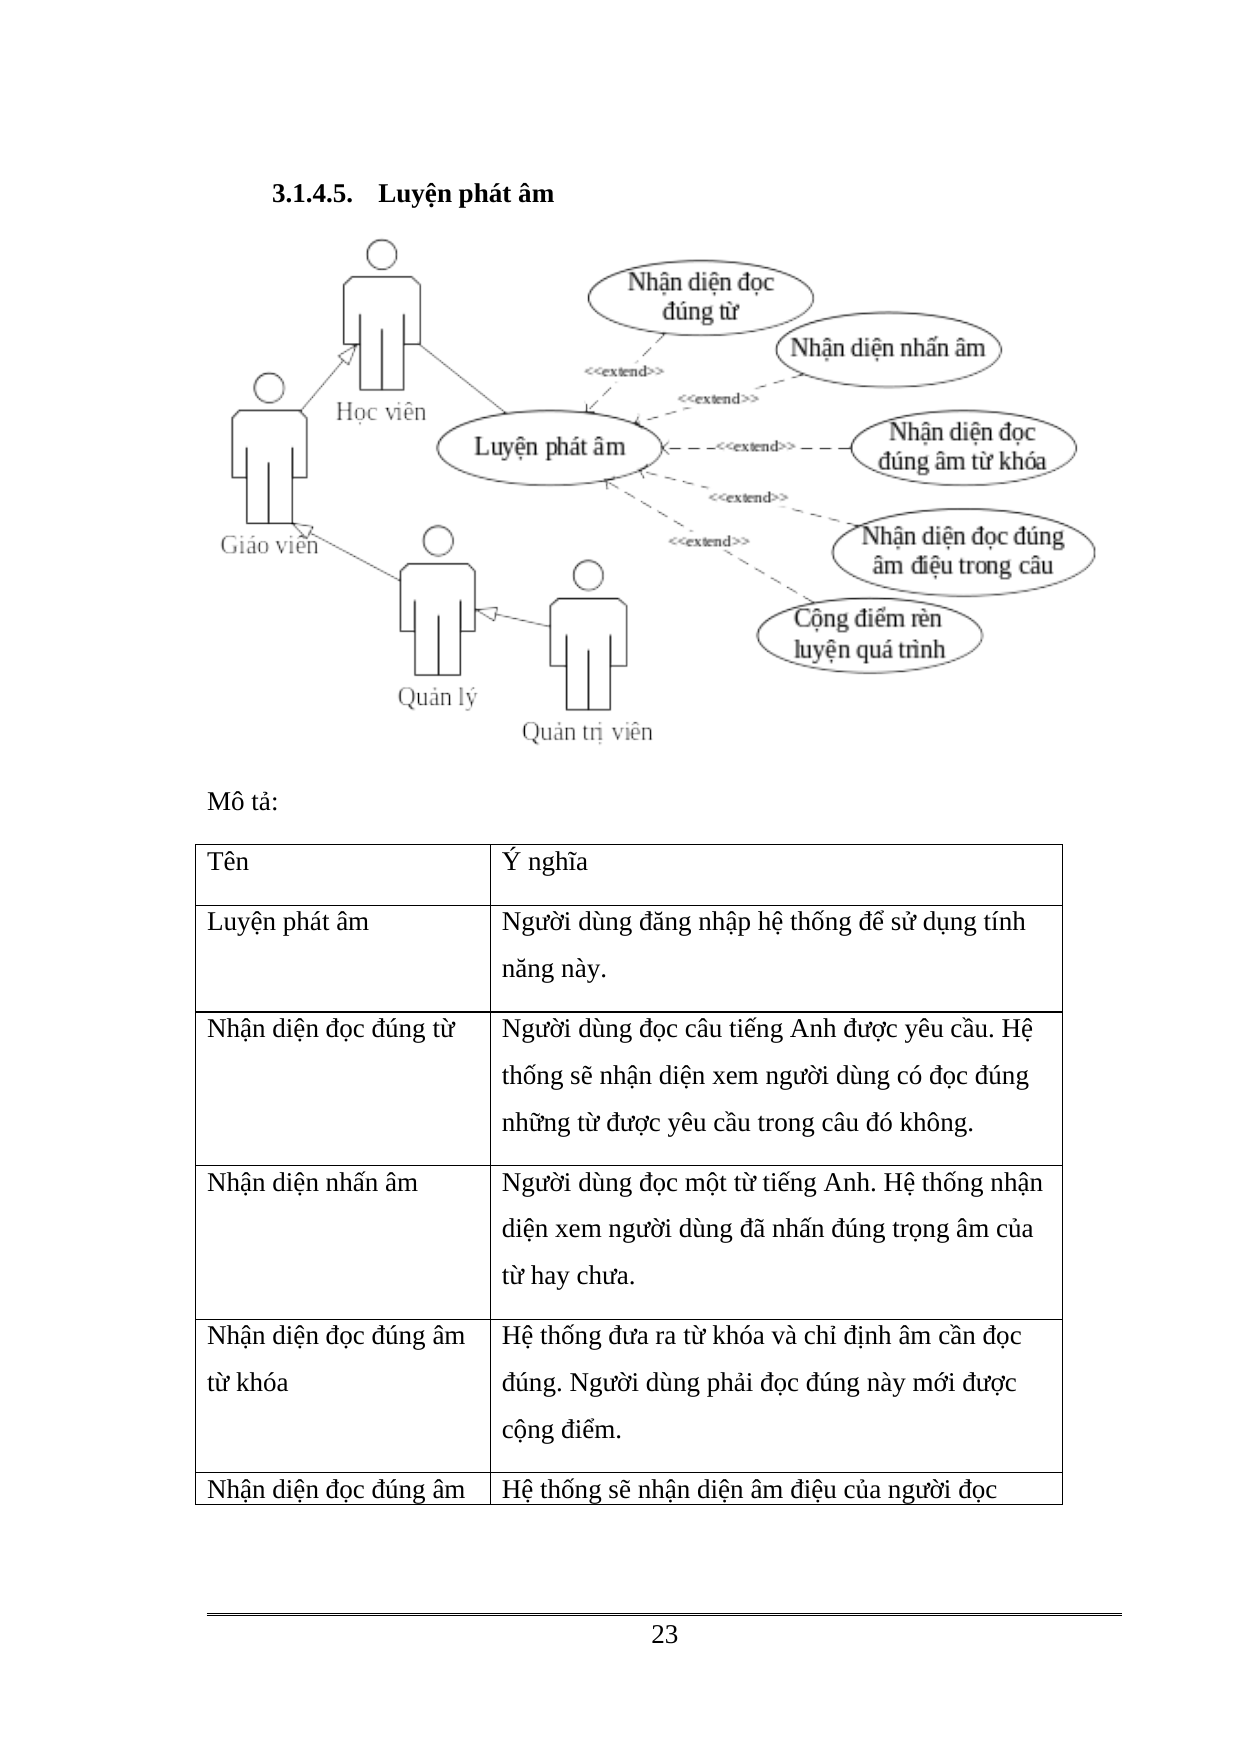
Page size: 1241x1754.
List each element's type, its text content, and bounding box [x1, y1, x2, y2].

table_cell Người dùng đọc câu tiếng Anh được yêu cầu. Hệ thống sẽ nhận diện xem người dùng có đọc đúng những từ được yêu cầu trong câu đó không. [491, 1013, 1062, 1165]
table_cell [491, 1473, 1062, 1504]
table_header Tên [196, 845, 490, 904]
table_cell Người dùng đọc một từ tiếng Anh. Hệ thống nhận diện xem người dùng đã nhấn đúng trọng âm của từ hay chưa. [491, 1166, 1062, 1318]
subtitle Luyện phát âm [272, 177, 1122, 208]
table_cell Luyện phát âm [196, 906, 490, 1011]
table_cell Nhận diện đọc đúng âm từ khóa [196, 1320, 490, 1472]
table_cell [196, 1473, 490, 1504]
table_cell Người dùng đăng nhập hệ thống để sử dụng tính năng này. [491, 906, 1062, 1011]
text Mô tả: [207, 785, 1122, 816]
table_header Ý nghĩa [491, 845, 1062, 904]
table_cell Hệ thống đưa ra từ khóa và chỉ định âm cần đọc đúng. Người dùng phải đọc đúng này mới được cộng điểm. [491, 1320, 1062, 1472]
table_cell Nhận diện nhấn âm [196, 1166, 490, 1318]
table_cell Nhận diện đọc đúng từ [196, 1013, 490, 1165]
